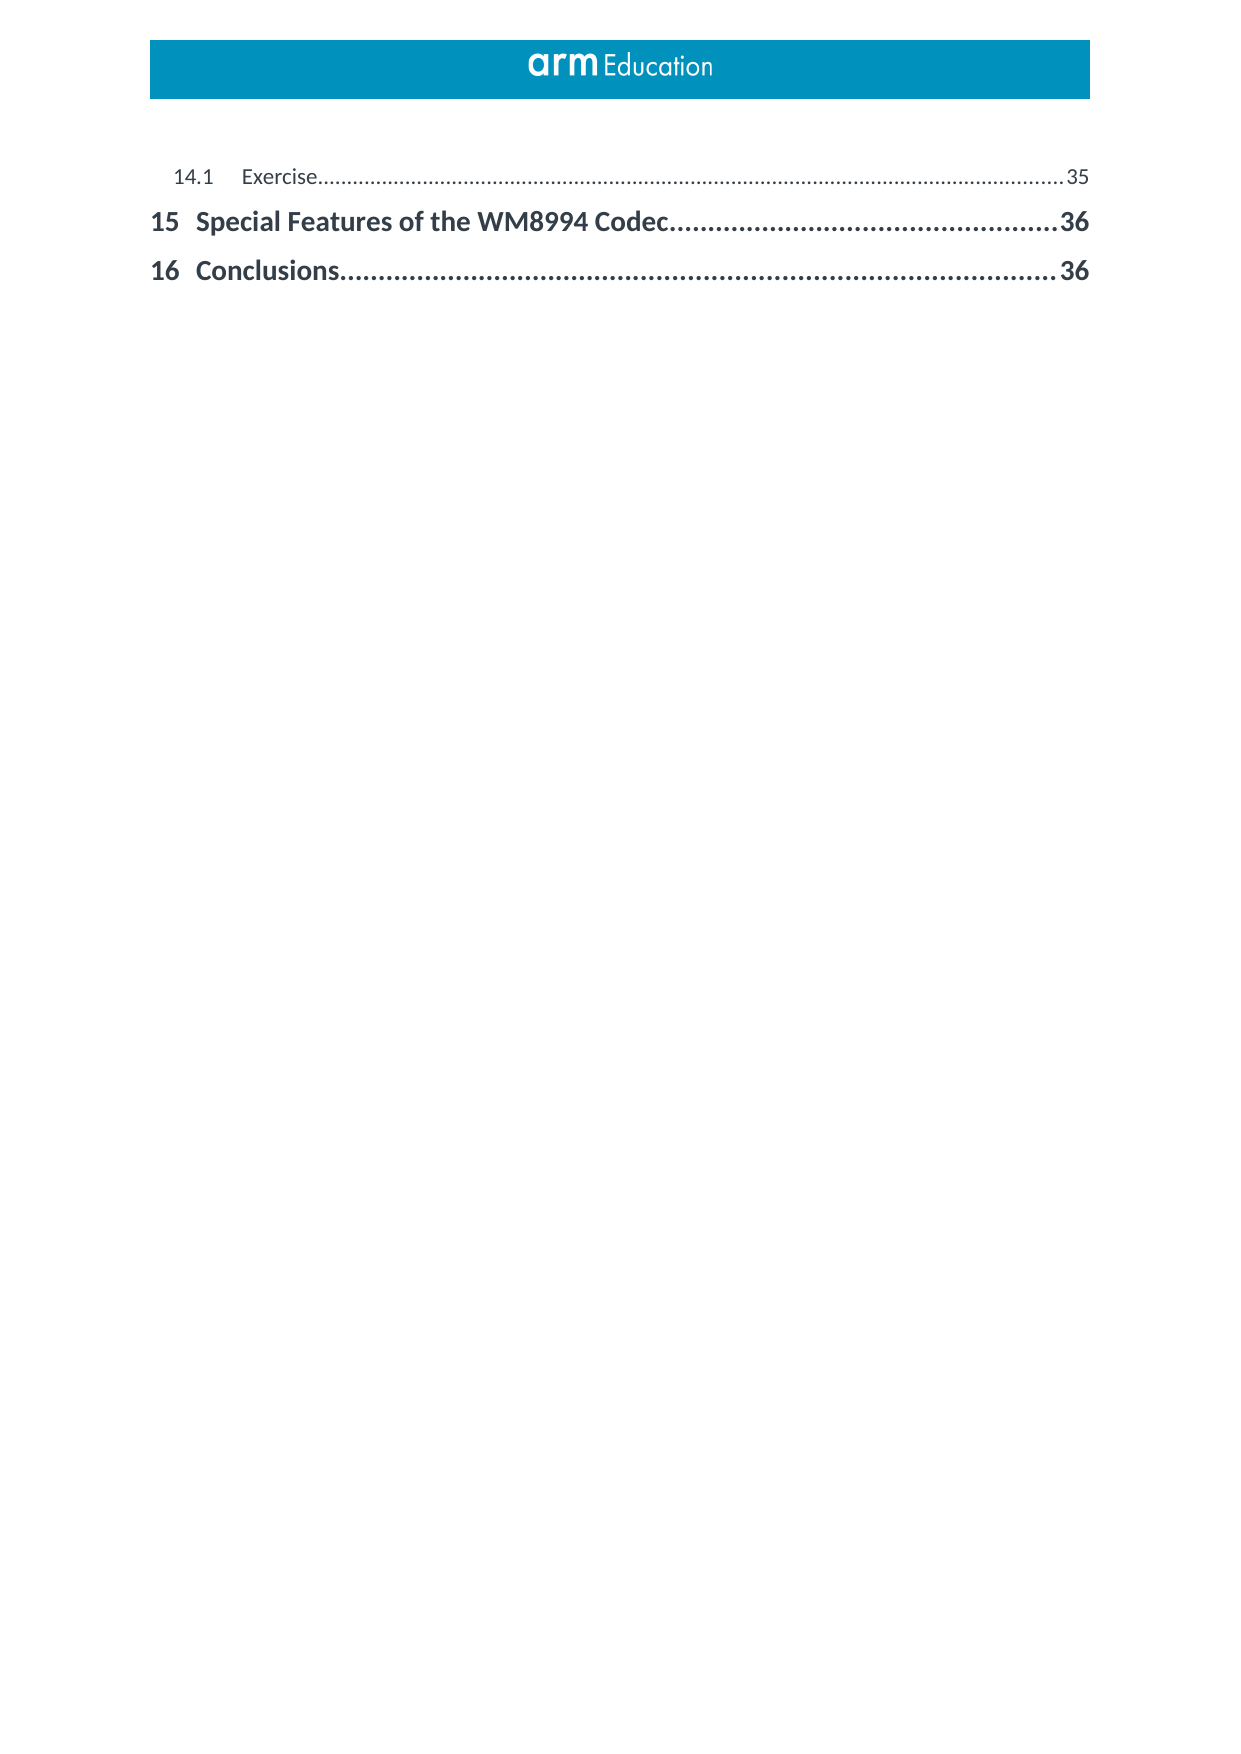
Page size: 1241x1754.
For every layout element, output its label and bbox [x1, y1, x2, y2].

picture [675, 58, 679, 75]
picture [606, 55, 615, 75]
picture [554, 54, 566, 75]
picture [529, 54, 548, 75]
picture [570, 54, 597, 75]
